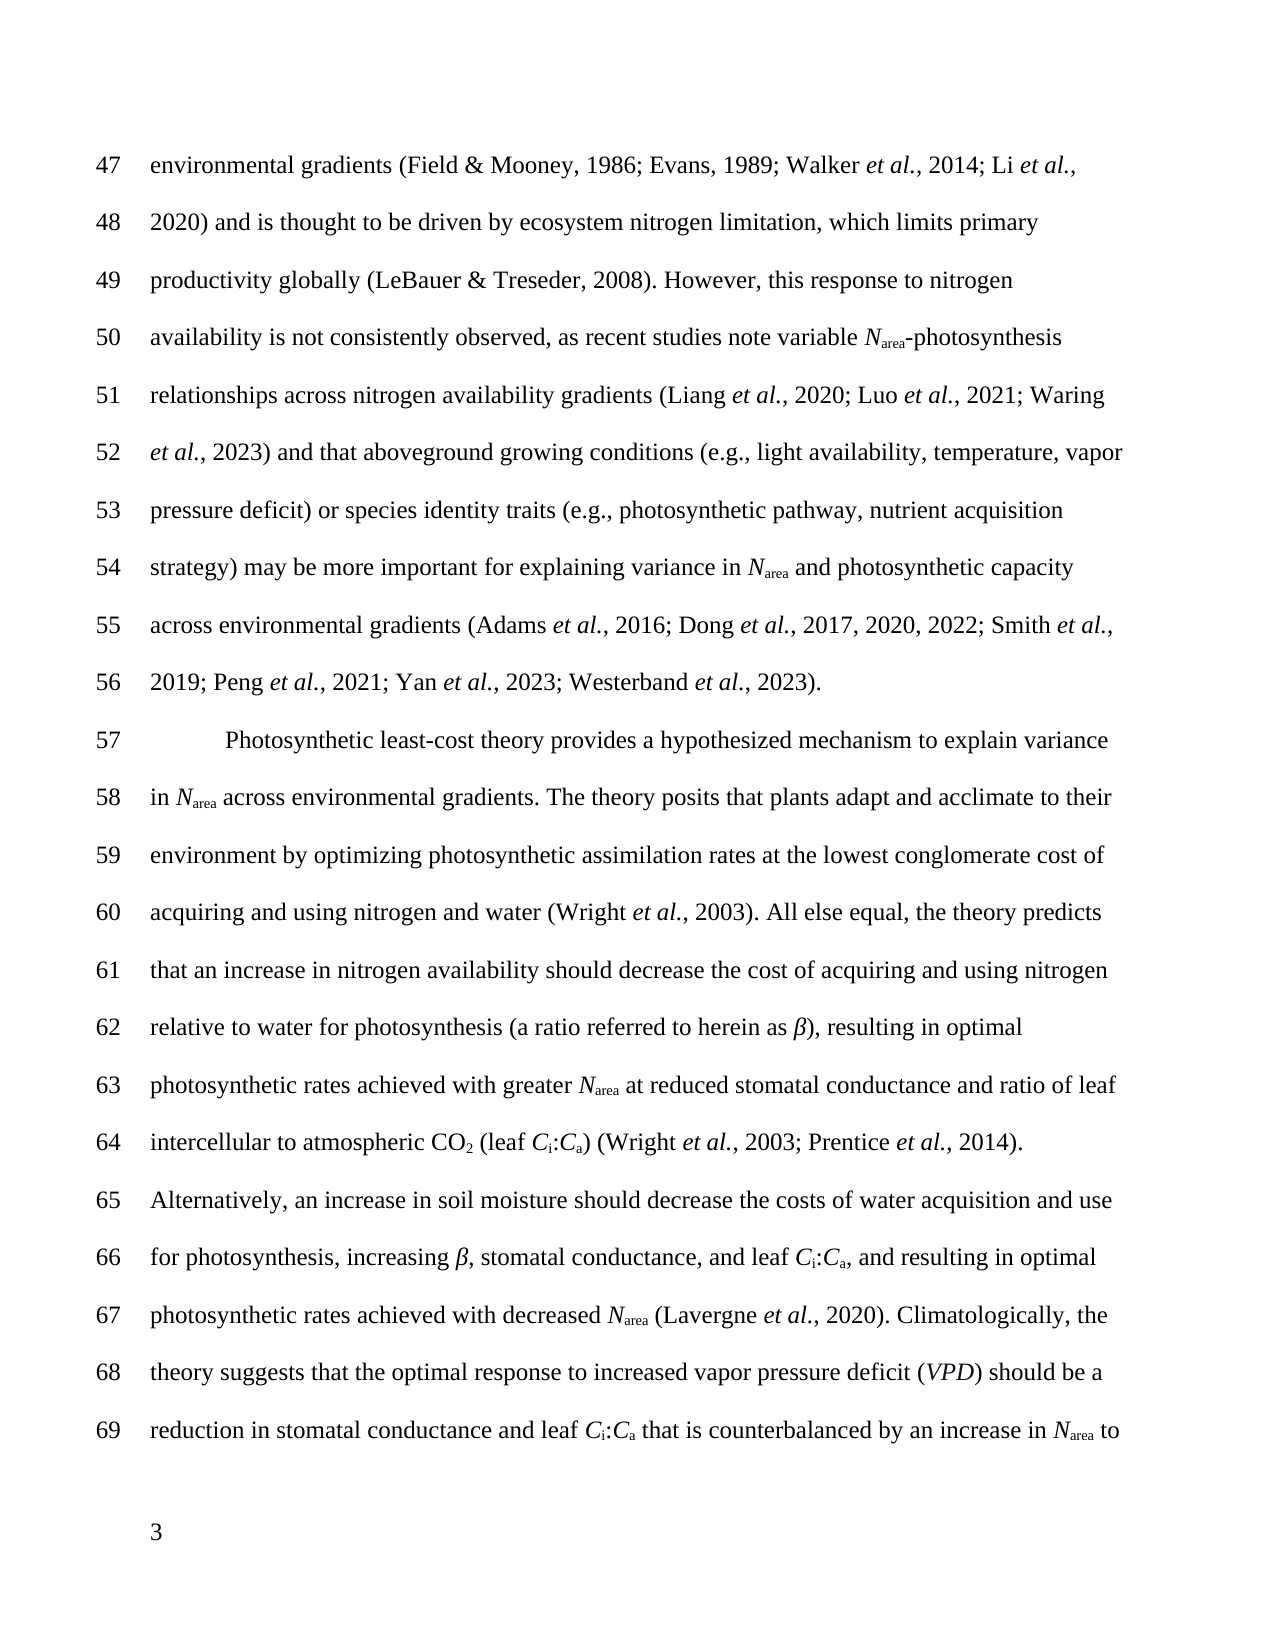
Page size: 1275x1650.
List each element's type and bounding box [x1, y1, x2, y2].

text [150, 725, 1125, 1444]
text [150, 150, 1125, 696]
